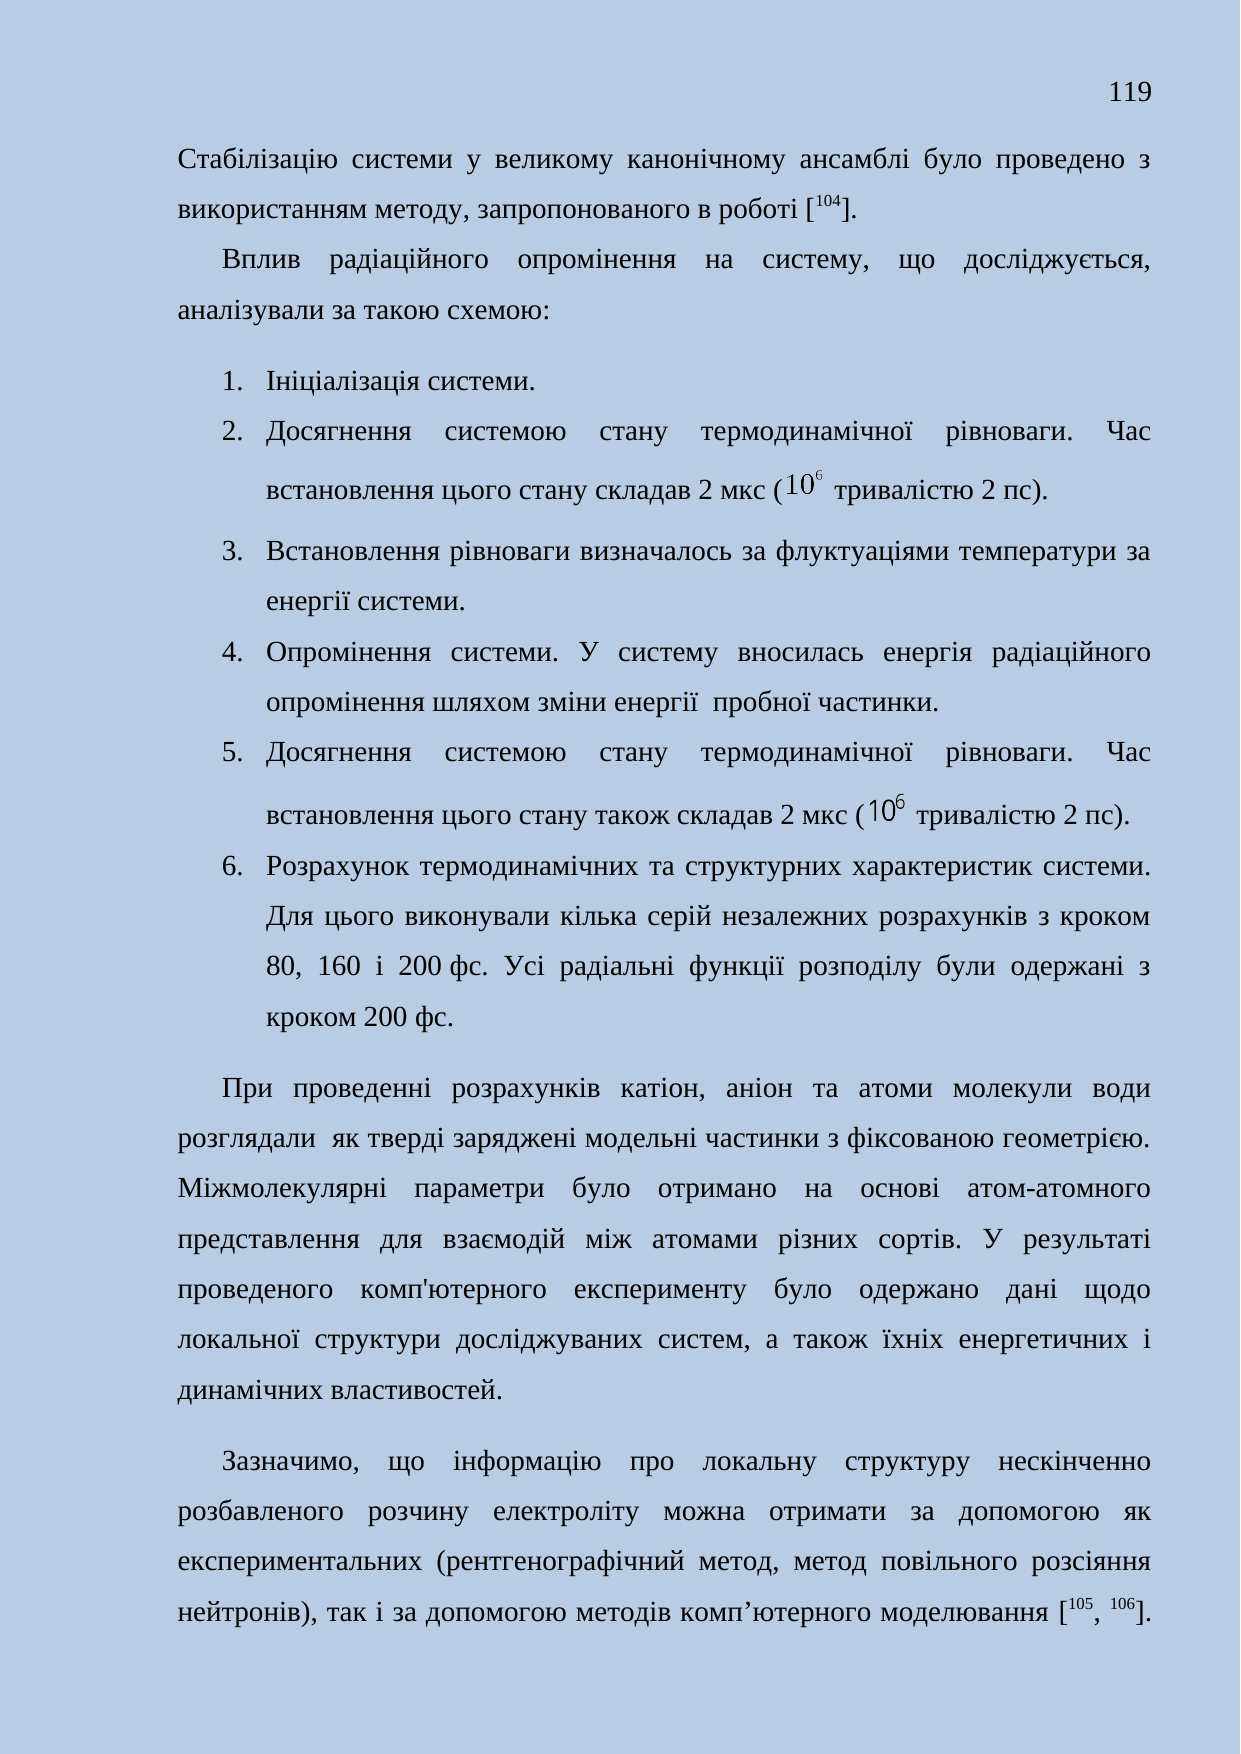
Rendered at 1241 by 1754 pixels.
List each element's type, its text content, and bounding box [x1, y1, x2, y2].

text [177, 141, 1152, 225]
list Ініціалізація системи. [222, 363, 1152, 396]
text При проведенні розрахунків катіон, аніон та атоми молекули води розглядали як тверді заряджені модельні частинки з фіксованою геометрією. Міжмолекулярні параметри було отримано на основі атом-атомного представлення для взаємодій між атомами різних сортів. У результаті проведеного комп'ютерного експерименту було одержано дані щодо локальної структури досліджуваних систем, а також їхніх енергетичних і динамічних властивостей. [177, 1070, 1152, 1405]
list Опромінення системи. У систему вносилась енергія радіаційного опромінення шляхом зміни енергії пробної частинки. [222, 634, 1152, 718]
list Досягнення системою стану термодинамічної рівноваги. Час встановлення цього стану складав 2 мкс ( тривалістю 2 пс). [222, 413, 1152, 513]
text Вплив радіаційного опромінення на систему, що досліджується, аналізували за такою схемою: [177, 241, 1152, 325]
list Розрахунок термодинамічних та структурних характеристик системи. Для цього виконували кілька серій незалежних розрахунків з кроком 80, 160 і 200 фс. Усі радіальні функції розподілу були одержані з кроком 200 фс. [222, 848, 1152, 1032]
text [177, 1443, 1152, 1627]
list Досягнення системою стану термодинамічної рівноваги. Час встановлення цього стану також складав 2 мкс ( тривалістю 2 пс). [222, 734, 1152, 831]
list Встановлення рівноваги визначалось за флуктуаціями температури за енергії системи. [222, 533, 1152, 617]
